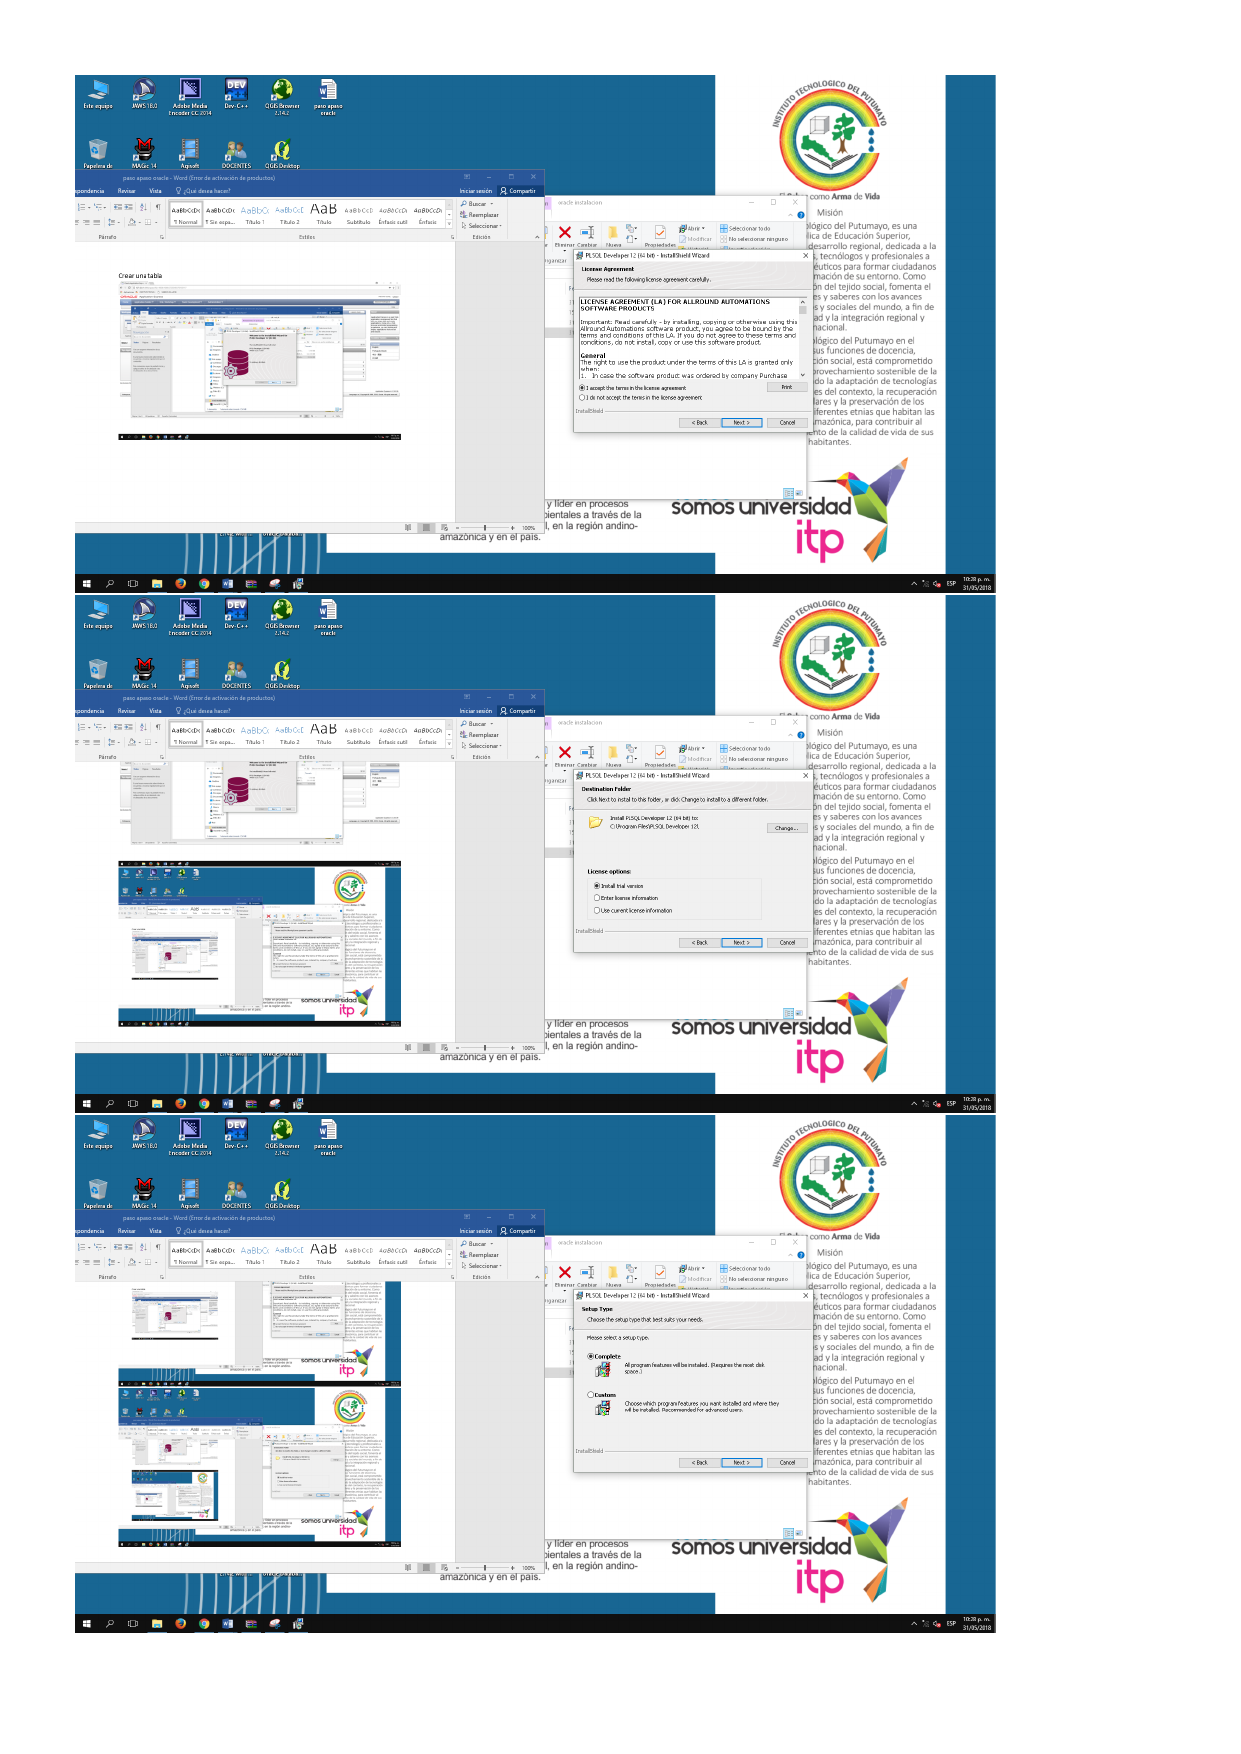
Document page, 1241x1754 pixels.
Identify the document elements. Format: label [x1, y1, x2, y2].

text [75, 75, 1165, 1633]
picture [75, 595, 996, 1113]
picture [75, 1115, 996, 1633]
picture [75, 75, 996, 593]
